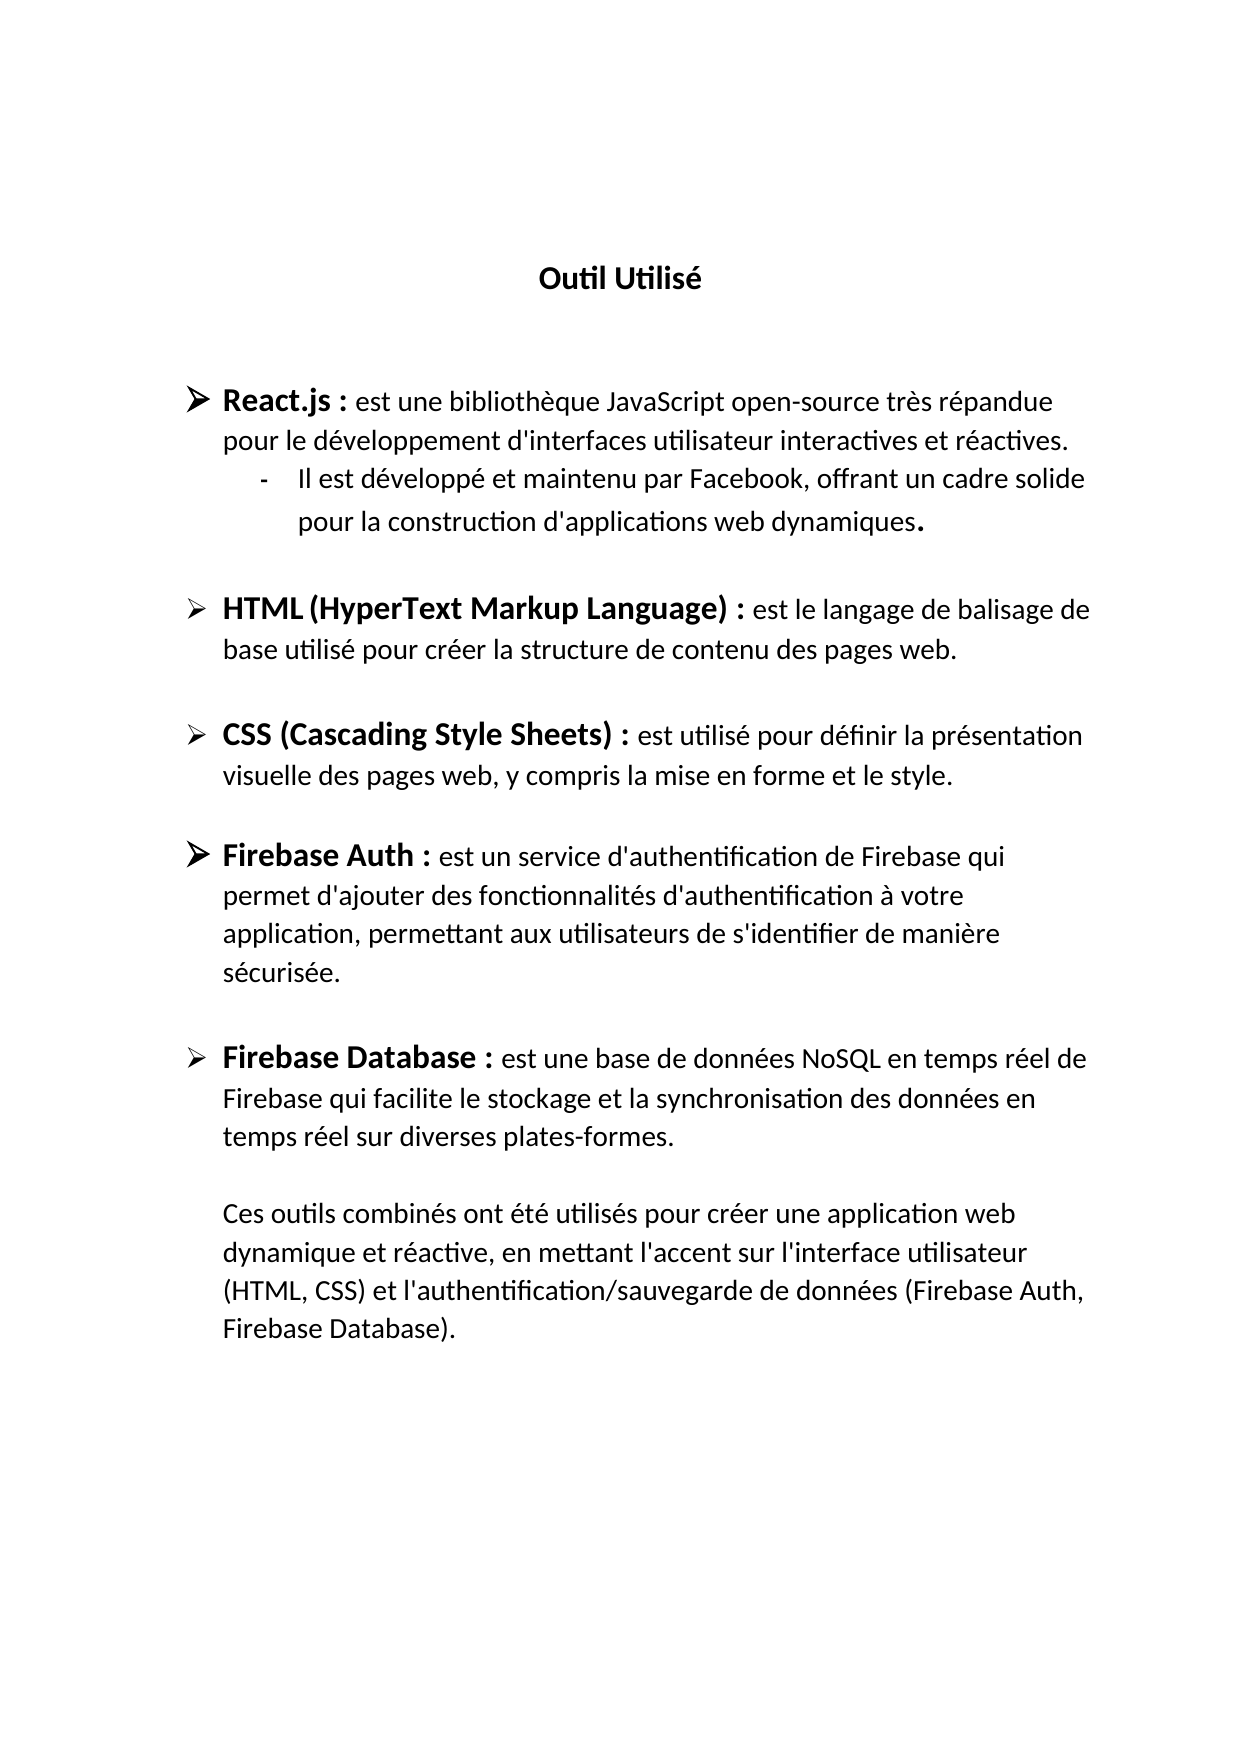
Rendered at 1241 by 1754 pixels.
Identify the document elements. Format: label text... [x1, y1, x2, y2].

list Firebase Database : est une base de données NoSQL en temps réel de Firebase qui facilite le stockage et la synchronisation des données en temps réel sur diverses plates-formes. [185, 1036, 1093, 1154]
list React.js : est une bibliothèque JavaScript open-source très répandue pour le développement d'interfaces utilisateur interactives et réactives. [185, 378, 1093, 458]
list Ces outils combinés ont été utilisés pour créer une application web dynamique et réactive, en mettant l'accent sur l'interface utilisateur (HTML, CSS) et l'authentification/sauvegarde de données (Firebase Auth, Firebase Database). [223, 1195, 1093, 1346]
list CSS (Cascading Style Sheets) : est utilisé pour définir la présentation visuelle des pages web, y compris la mise en forme et le style. [185, 713, 1093, 792]
list HTML (HyperText Markup Language) : est le langage de balisage de base utilisé pour créer la structure de contenu des pages web. [185, 587, 1093, 666]
text Outil Utilisé [148, 257, 1093, 298]
list Firebase Auth : est un service d'authentification de Firebase qui permet d'ajouter des fonctionnalités d'authentification à votre application, permettant aux utilisateurs de s'identifier de manière sécurisée. [185, 834, 1093, 990]
list Il est développé et maintenu par Facebook, offrant un cadre solide pour la construction d'applications web dynamiques. [260, 461, 1093, 540]
